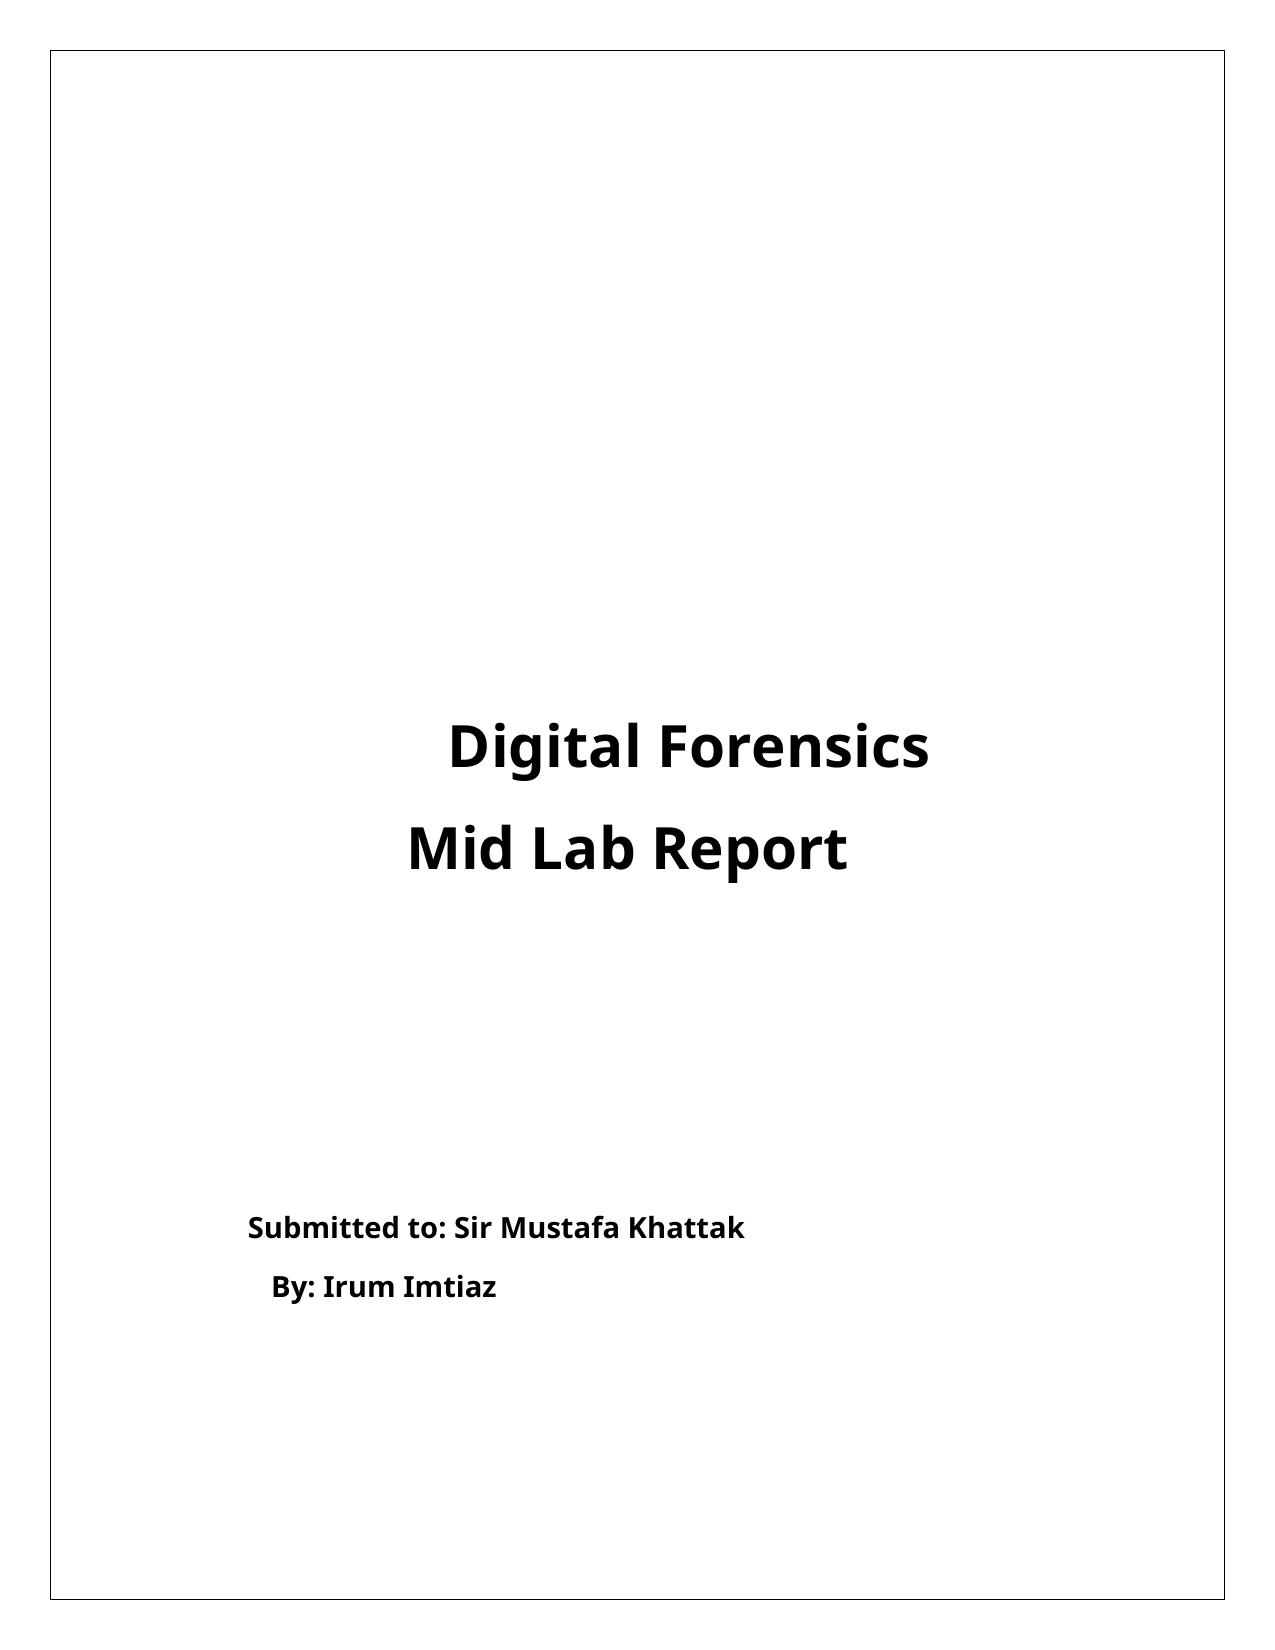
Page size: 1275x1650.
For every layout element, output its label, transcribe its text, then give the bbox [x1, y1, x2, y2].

text Mid Lab Report [150, 807, 1125, 887]
text By: Irum Imtiaz [150, 1266, 1125, 1306]
text Submitted to: Sir Mustafa Khattak [150, 1207, 1125, 1247]
text Digital Forensics [150, 704, 1125, 784]
